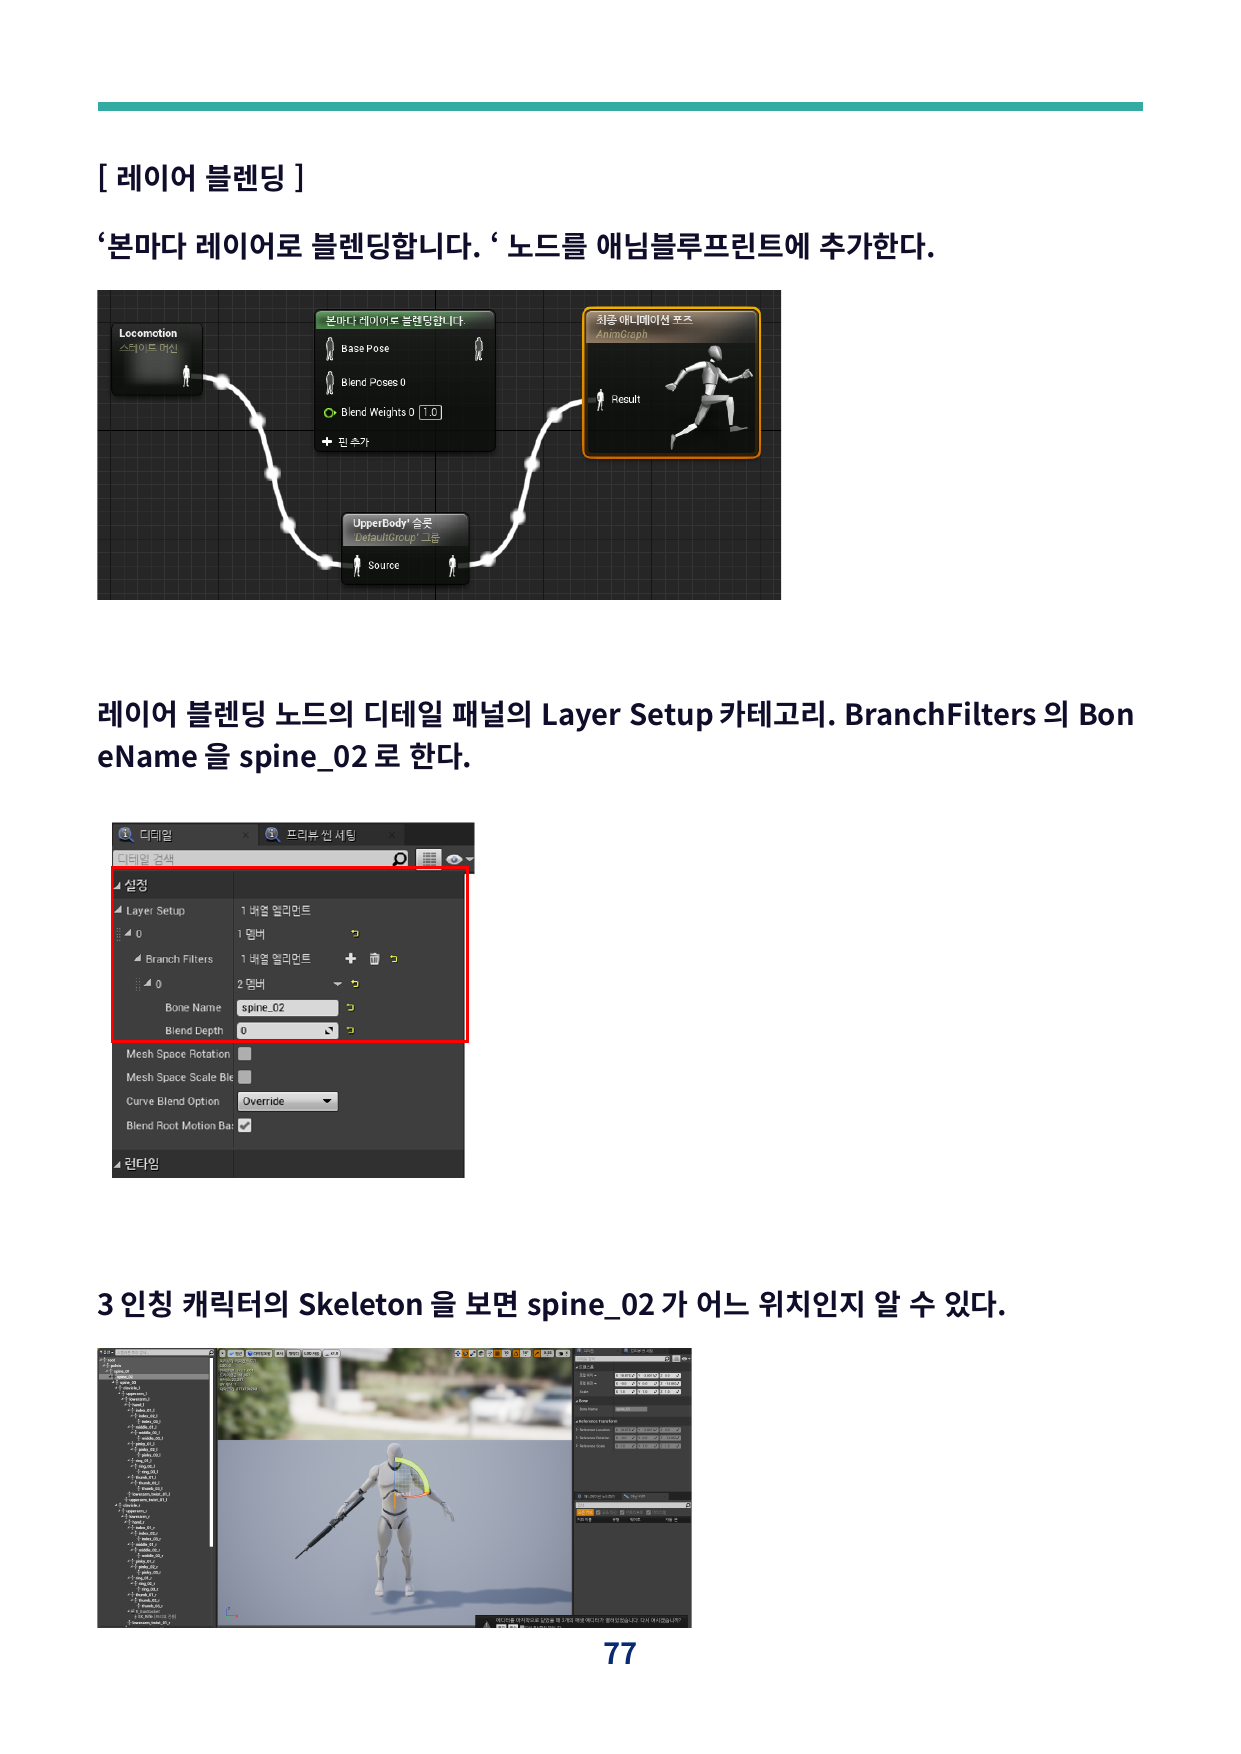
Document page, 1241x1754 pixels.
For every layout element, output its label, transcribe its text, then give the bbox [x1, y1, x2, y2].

picture [97, 290, 782, 600]
subtitle [ 레이어 블렌딩 ] [97, 156, 1143, 198]
subtitle 3인칭 캐릭터의 Skeleton을 보면 spine_02가 어느 위치인지 알 수 있다. [97, 1281, 1143, 1323]
subtitle 레이어 블렌딩 노드의 디테일 패널의 Layer Setup카테고리. BranchFilters의 BoneName을 spine_02로 한다. [97, 692, 1143, 776]
picture [97, 1348, 692, 1628]
subtitle ‘본마다 레이어로 블렌딩합니다. ‘ 노드를 애님블루프린트에 추가한다. [97, 223, 1143, 266]
picture [97, 801, 480, 1189]
